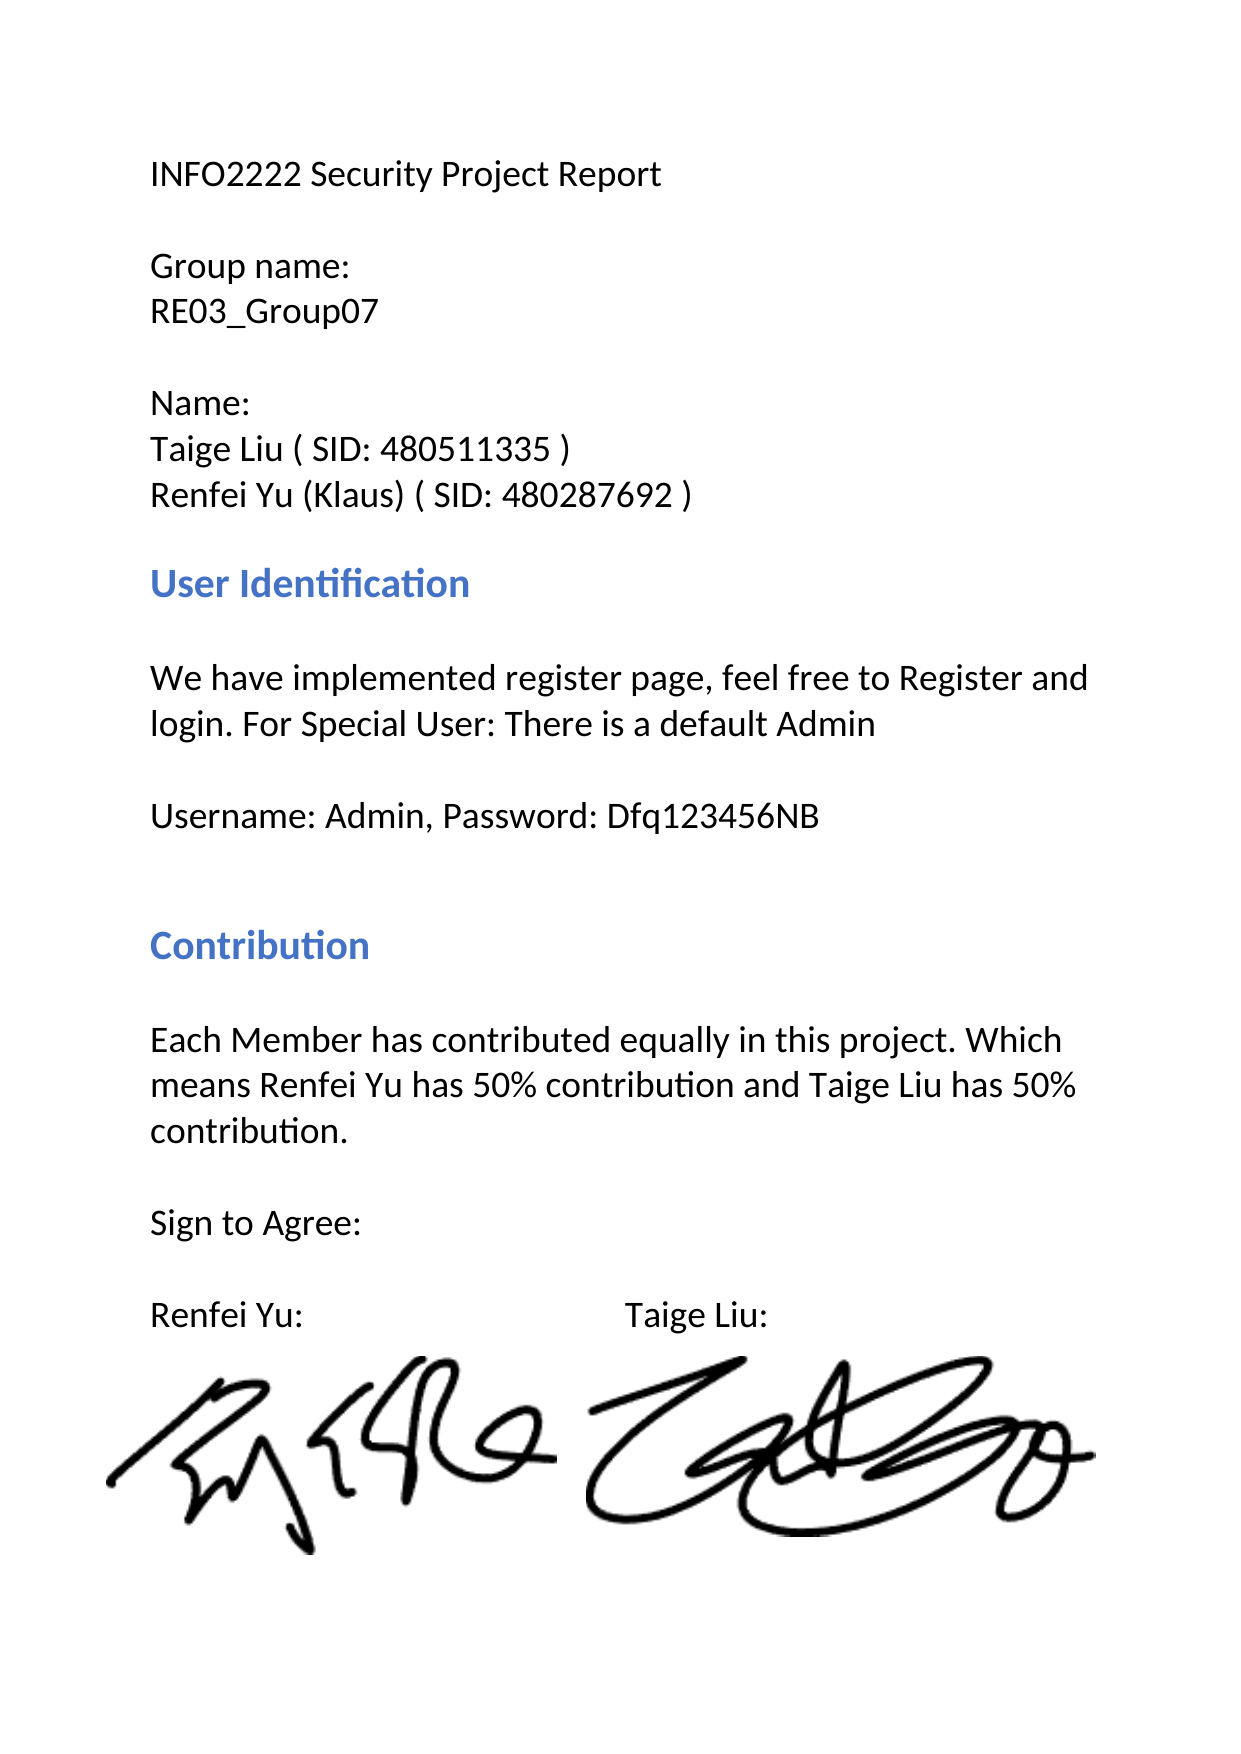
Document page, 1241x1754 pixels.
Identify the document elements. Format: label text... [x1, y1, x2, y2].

picture [586, 1356, 1096, 1537]
text Renfei Yu: Taige Liu: [150, 1291, 1090, 1336]
text Taige Liu ( SID: 480511335 ) [150, 425, 1090, 471]
text Group name: [150, 242, 1090, 287]
picture [106, 1356, 557, 1555]
text Renfei Yu (Klaus) ( SID: 480287692 ) [150, 471, 1090, 517]
text Username: Admin, Password: Dfq123456NB [150, 792, 1090, 837]
text User Identification [150, 557, 1090, 608]
text Contribution [150, 919, 1090, 970]
text Sign to Agree: [150, 1199, 1090, 1245]
text Each Member has contributed equally in this project. Which means Renfei Yu has 50% contribution and Taige Liu has 50% contribution. [150, 1016, 1090, 1153]
text INFO2222 Security Project Report [150, 150, 1090, 196]
text Name: [150, 379, 1090, 425]
text RE03_Group07 [150, 287, 1090, 333]
text We have implemented register page, feel free to Register and login. For Special User: There is a default Admin [150, 654, 1090, 746]
